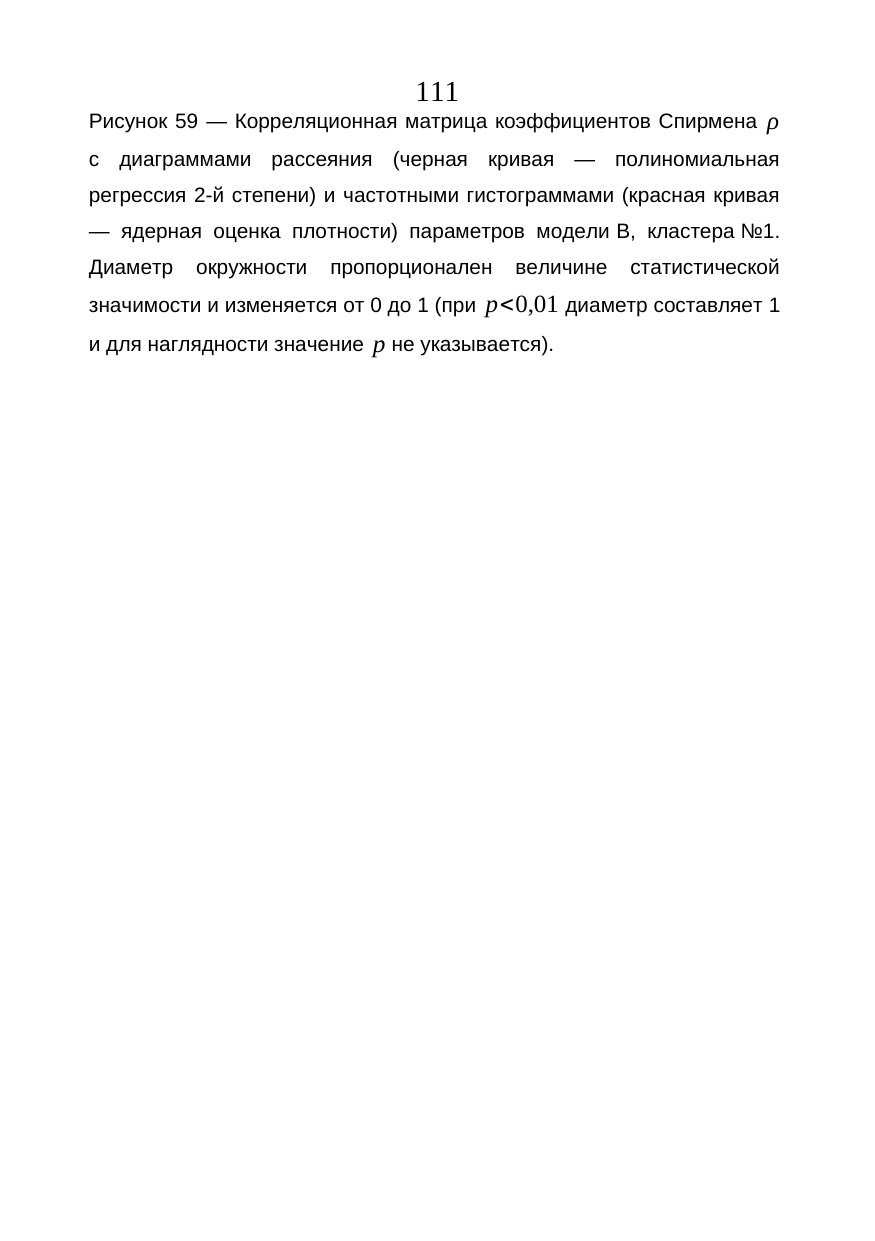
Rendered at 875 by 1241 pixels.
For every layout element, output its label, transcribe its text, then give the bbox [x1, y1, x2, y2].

text Рисунок 59 — Корреляционная матрица коэффициентов Спирмена с диаграммами рассеяния (черная кривая — полиномиальная регрессия 2-й степени) и частотными гистограммами (красная кривая — ядерная оценка плотности) параметров модели В, кластера №1. Диаметр окружности пропорционален величине статистической значимости и изменяется от 0 до 1 (при диаметр составляет 1 и для наглядности значение не указывается). [89, 107, 780, 358]
